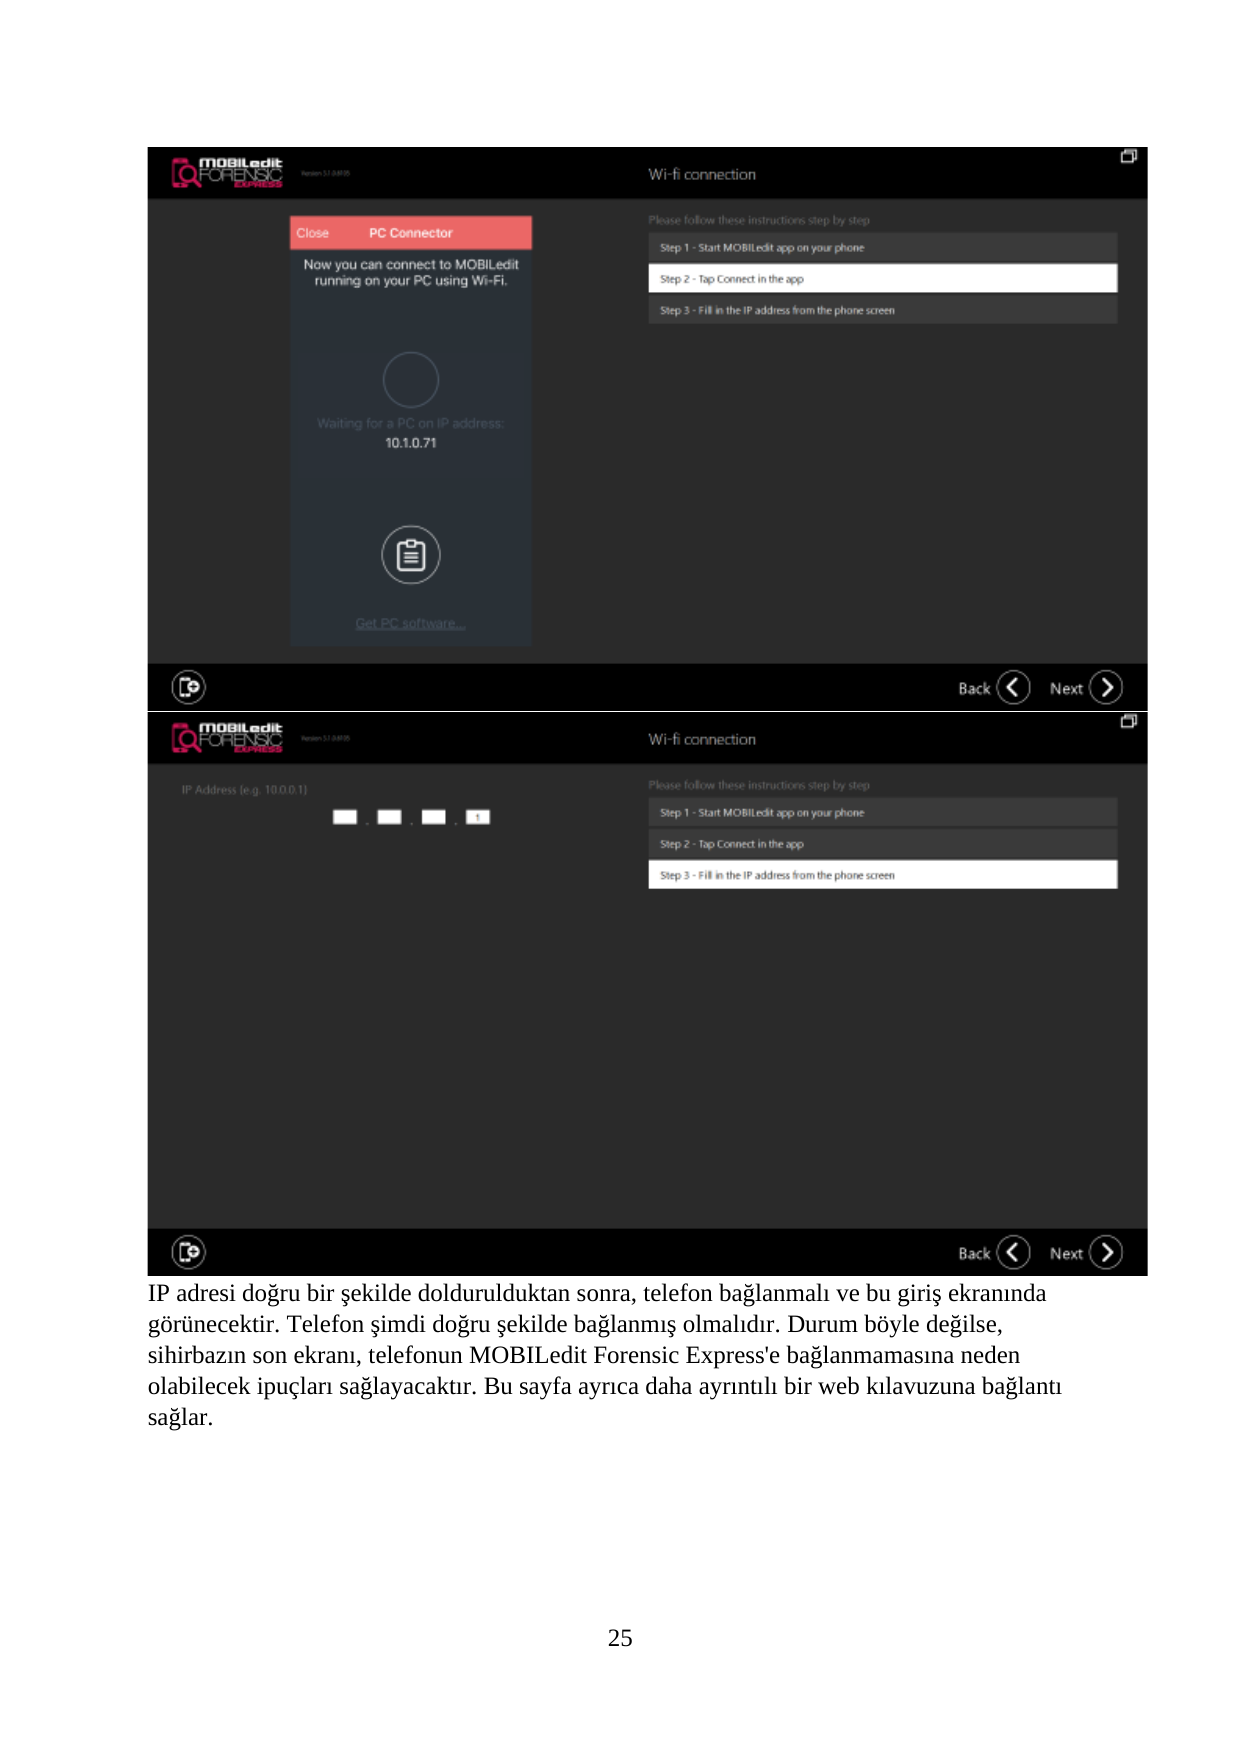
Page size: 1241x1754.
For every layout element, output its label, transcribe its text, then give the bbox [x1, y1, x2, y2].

picture [147, 147, 1148, 711]
text IP adresi doğru bir şekilde doldurulduktan sonra, telefon bağlanmalı ve bu giriş ekranında görünecektir. Telefon şimdi doğru şekilde bağlanmış olmalıdır. Durum böyle değilse, sihirbazın son ekranı, telefonun MOBILedit Forensic Express'e bağlanmamasına neden olabilecek ipuçları sağlayacaktır. Bu sayfa ayrıca daha ayrıntılı bir web kılavuzuna bağlantı sağlar. [148, 1276, 1093, 1462]
picture [147, 712, 1148, 1276]
